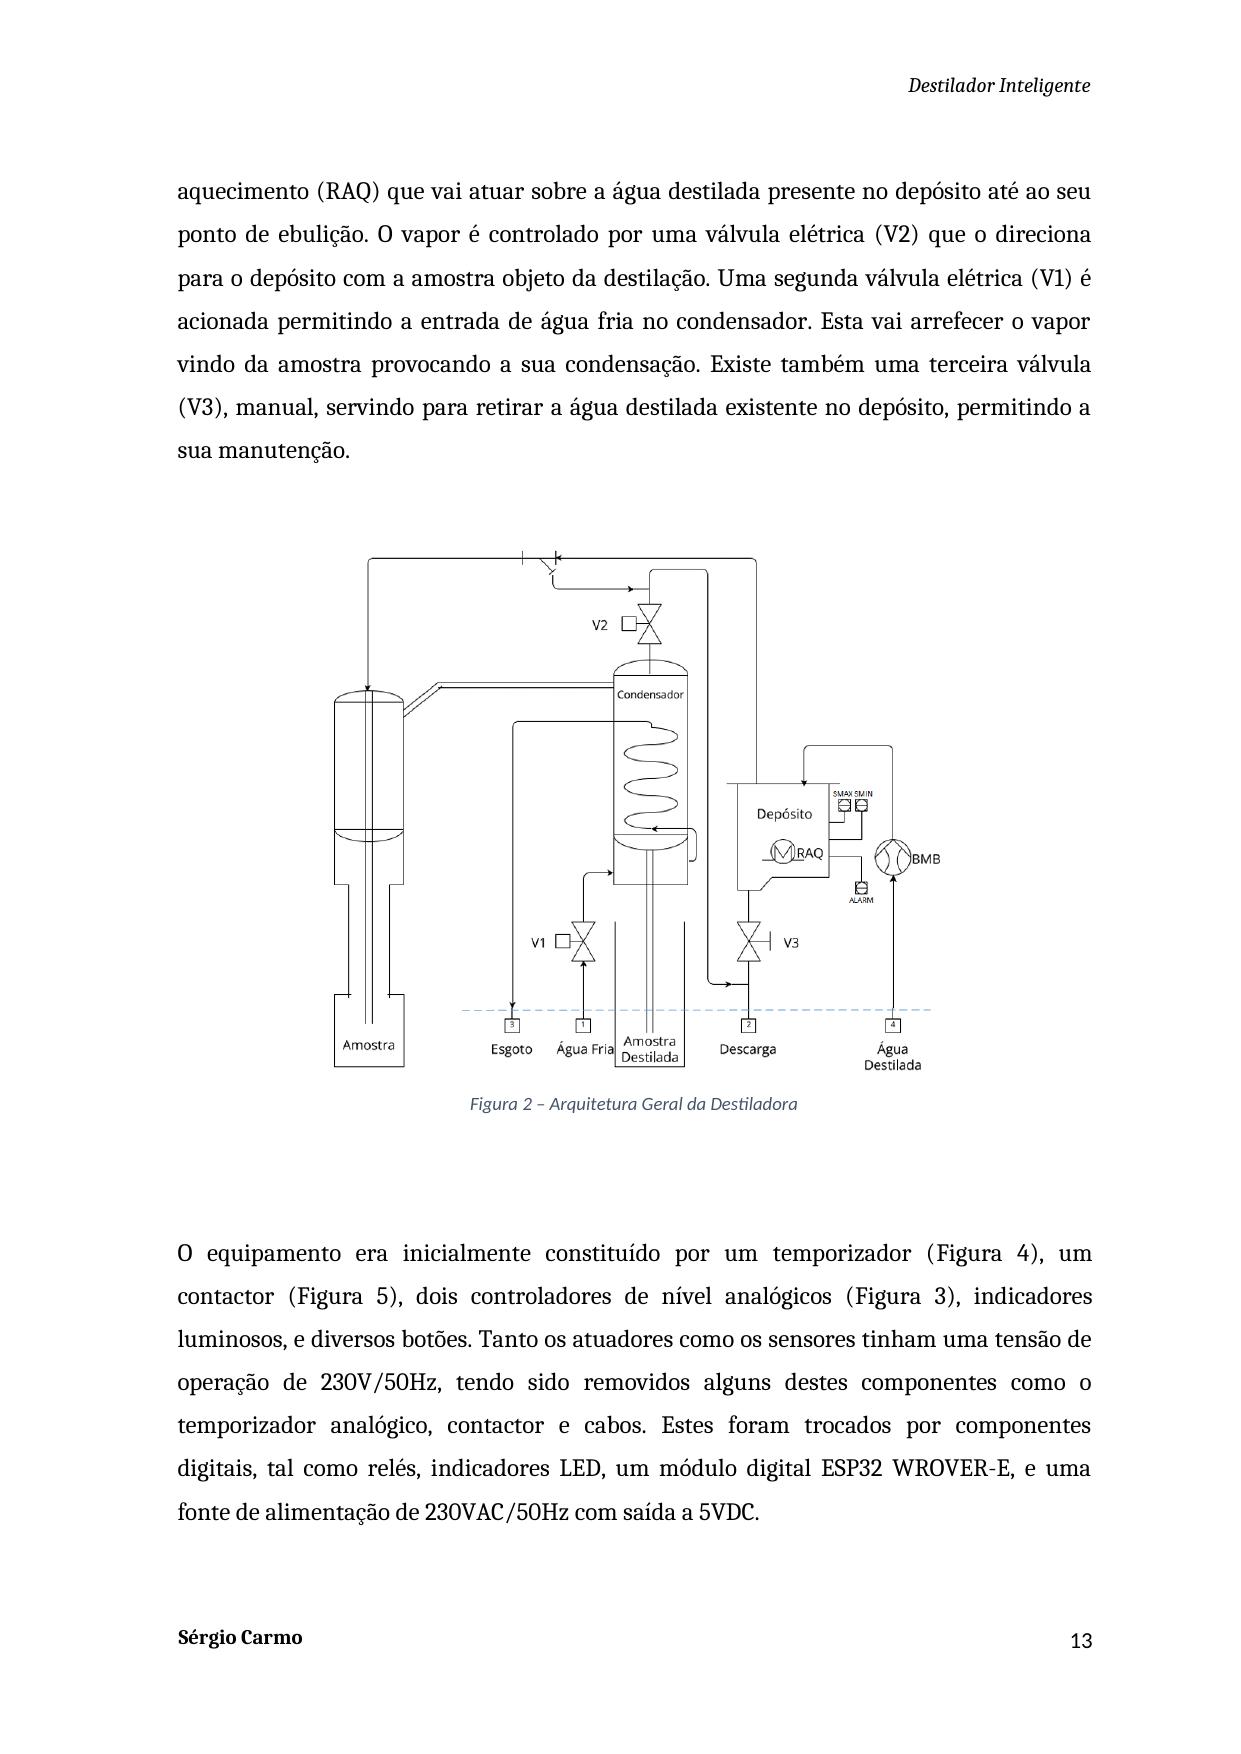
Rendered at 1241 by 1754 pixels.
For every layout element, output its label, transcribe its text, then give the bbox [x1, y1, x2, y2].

picture [321, 547, 949, 1074]
text O equipamento era inicialmente constituído por um temporizador (Figura 3), um contactor (Figura 4), dois controladores de nível analógicos (Figura 5), indicadores luminosos, e diversos botões. Tanto os atuadores como os sensores tinham uma tensão de operação de 230V/50Hz, tendo sido removidos alguns destes componentes como o temporizador analógico, contactor e cabos. Estes foram trocados por componentes digitais, tal como relés, indicadores LED, um módulo digital ESP32 WROVER-E, e uma fonte de alimentação de 230VAC/50Hz com saída a 5VDC. [177, 1239, 1092, 1526]
text Figura 2 – Arquitetura Geral da Destiladora [177, 1092, 1092, 1115]
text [177, 177, 1092, 465]
